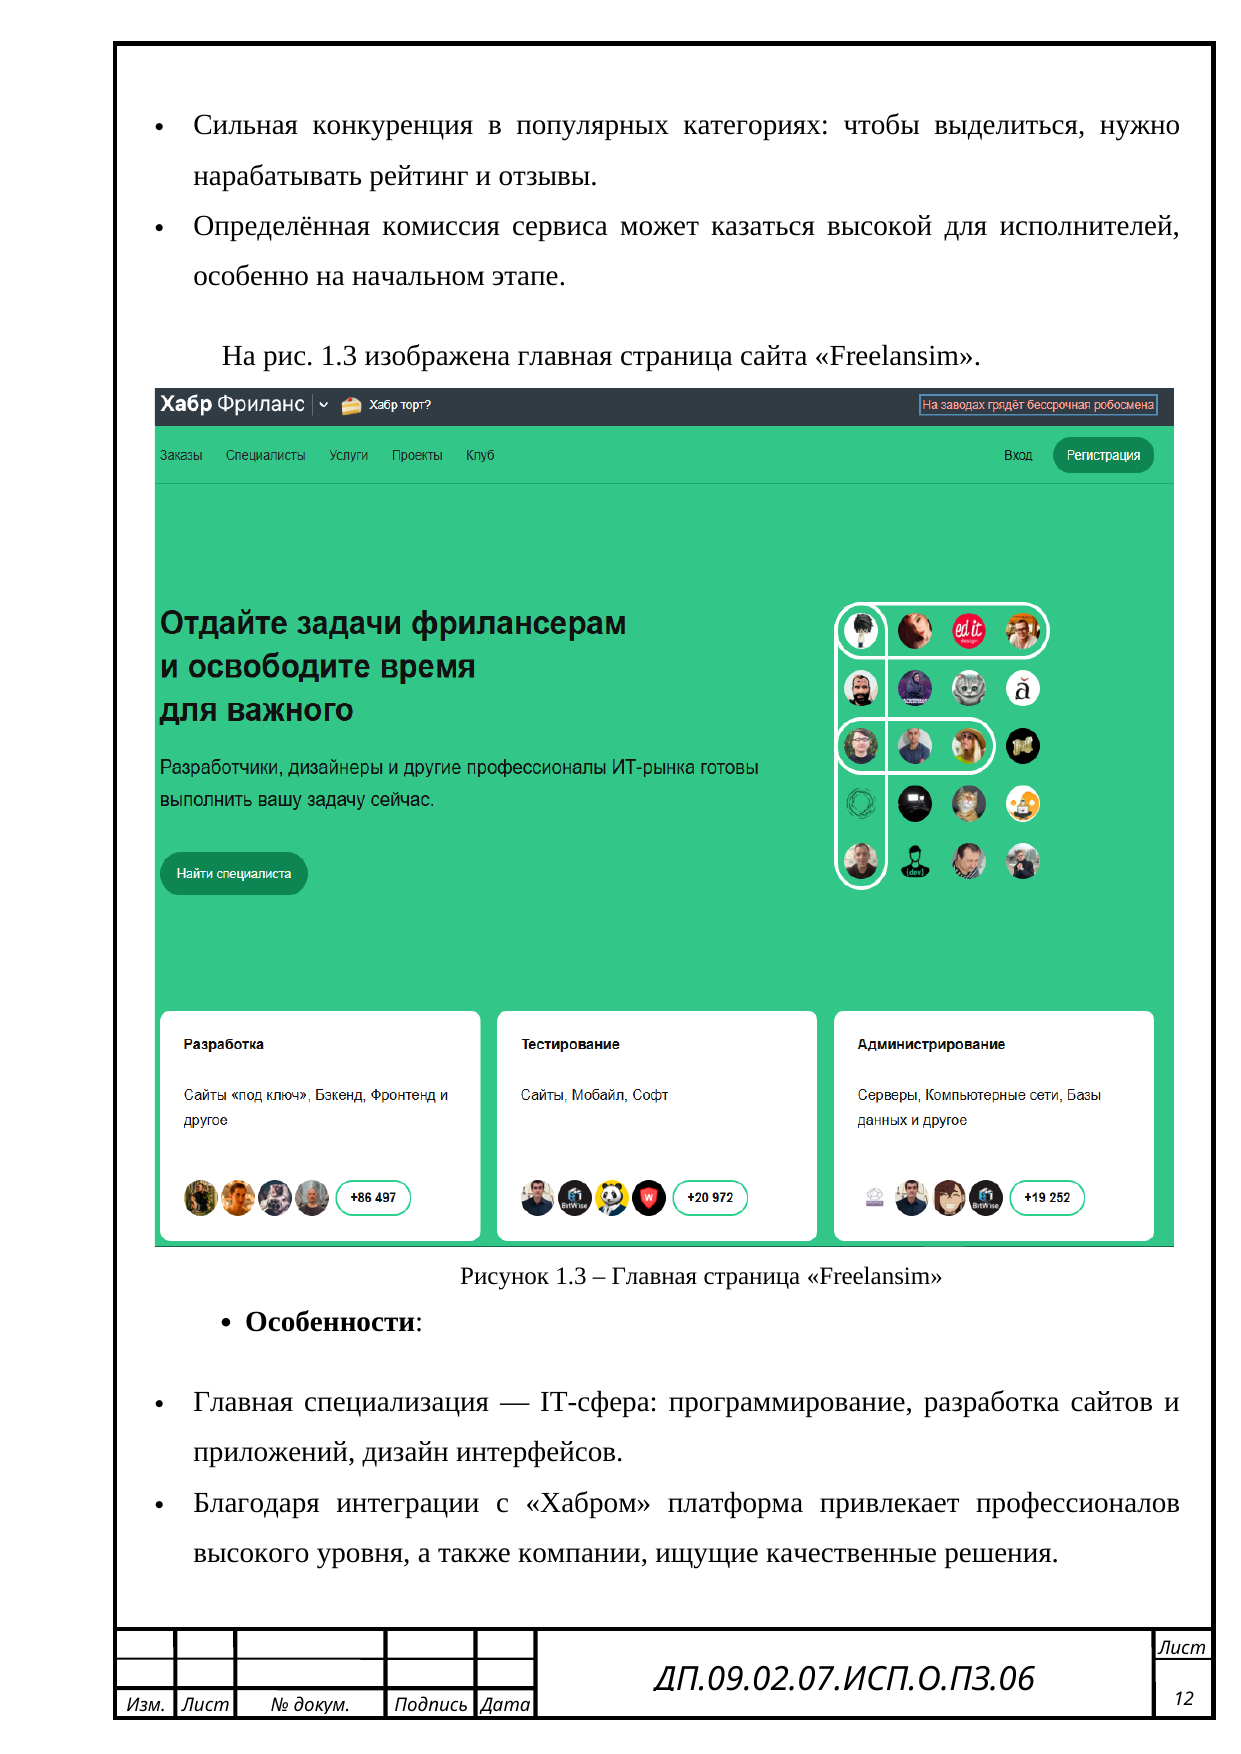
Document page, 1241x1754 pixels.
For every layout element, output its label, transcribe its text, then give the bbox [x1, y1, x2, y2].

list Определённая комиссия сервиса может казаться высокой для исполнителей, особенно на начальном этапе. [156, 208, 1181, 292]
picture [154, 388, 1174, 1247]
text Рисунок 1.3 – Главная страница «Freelansim» [148, 1261, 1181, 1290]
list Благодаря интеграции с «Хабром» платформа привлекает профессионалов высокого уровня, а также компании, ищущие качественные решения. [156, 1485, 1181, 1569]
list Главная специализация — IT-сфера: программирование, разработка сайтов и приложений, дизайн интерфейсов. [156, 1384, 1181, 1468]
list Сильная конкуренция в популярных категориях: чтобы выделиться, нужно нарабатывать рейтинг и отзывы. [156, 107, 1181, 191]
text На рис. 1.3 изображена главная страница сайта «Freelansim». [148, 338, 1181, 371]
text  Особенности: [148, 1304, 1181, 1338]
